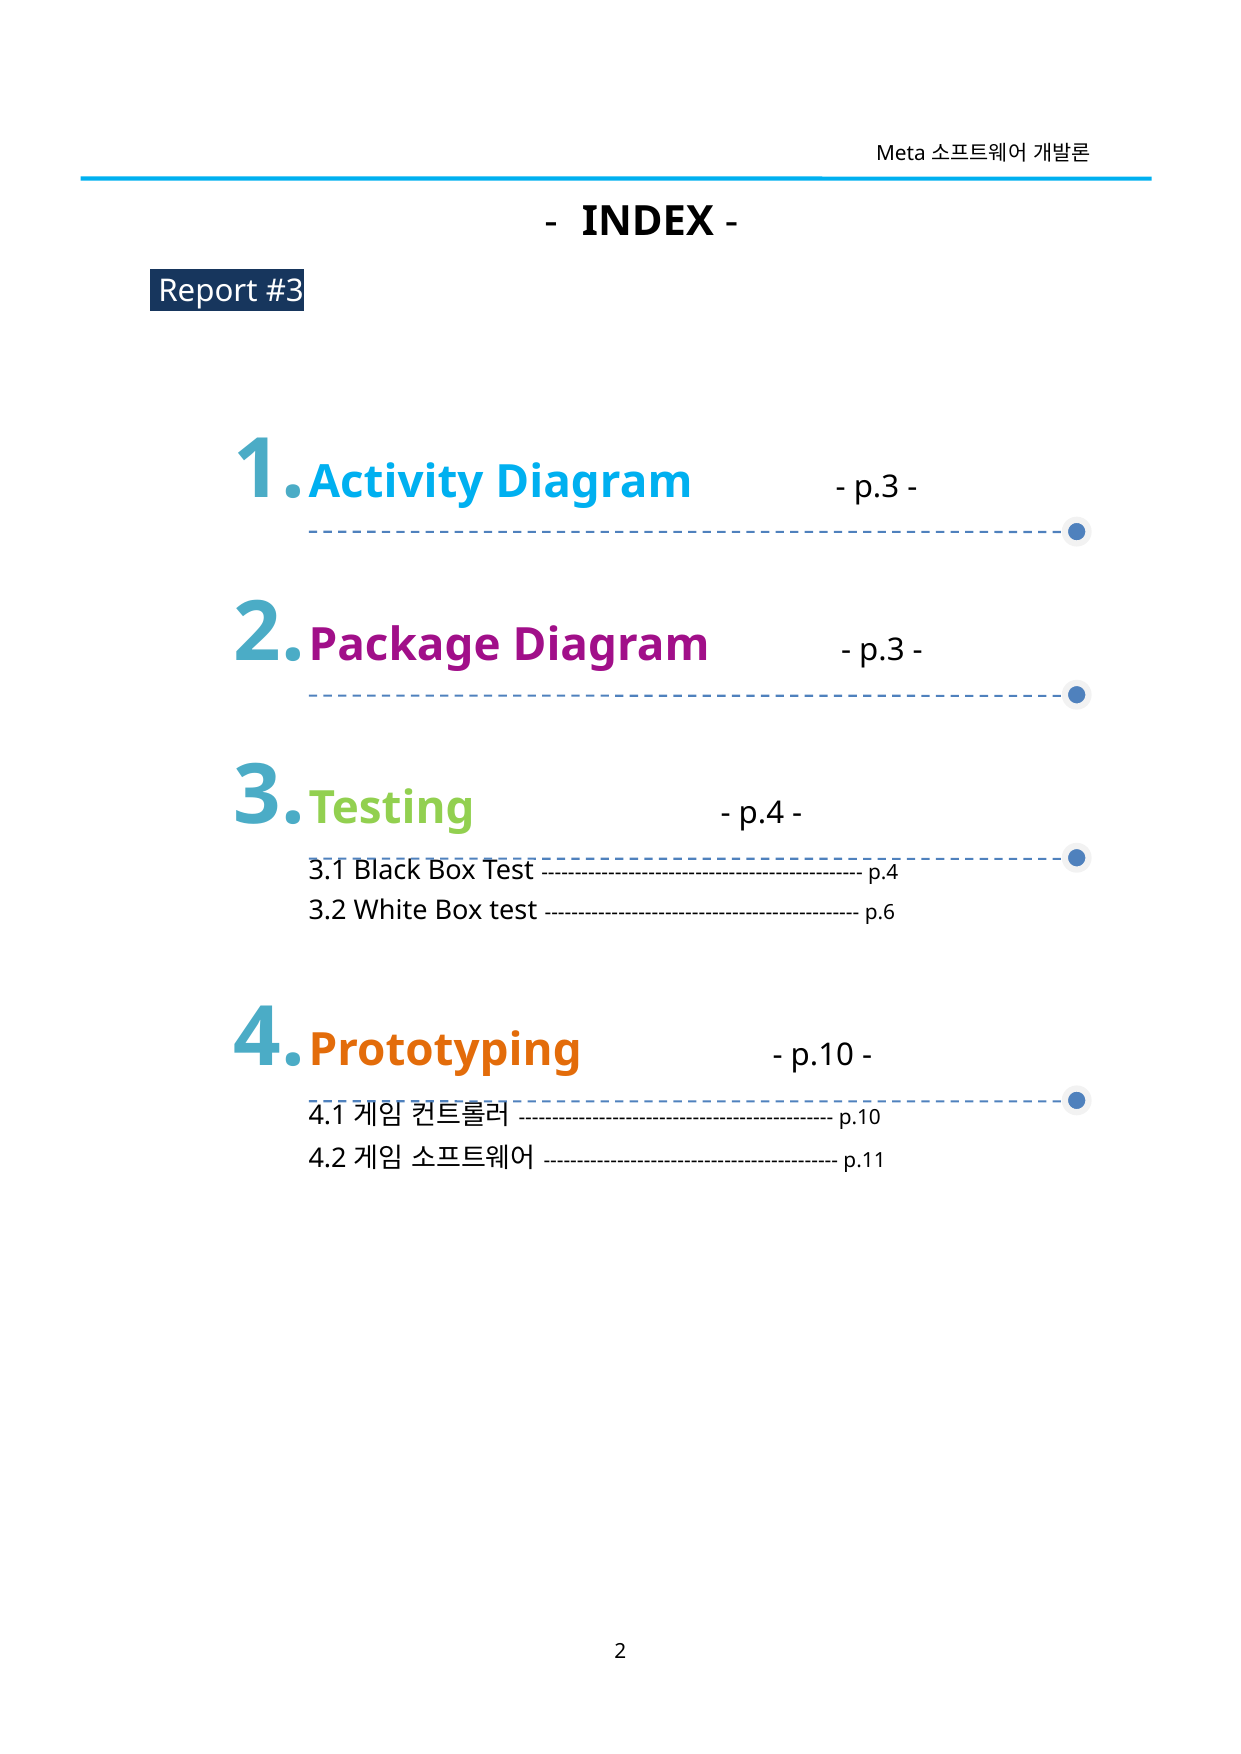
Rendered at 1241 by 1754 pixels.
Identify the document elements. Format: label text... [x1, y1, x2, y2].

list Prototyping - p.10 - 4.1 게임 컨트롤러 ----------------------------------------------- p.10 4.2 게임 소프트웨어 -------------------------------------------- p.11 [233, 977, 1090, 1175]
list Package Diagram - p.3 - [233, 571, 1090, 715]
list Testing - p.4 - 3.1 Black Box Test ------------------------------------------------ p.4 3.2 White Box test ----------------------------------------------- p.6 [233, 734, 1090, 958]
text Report #3 [150, 268, 1090, 311]
list INDEX - [192, 191, 1090, 247]
list Activity Diagram - p.3 - [233, 408, 1090, 552]
